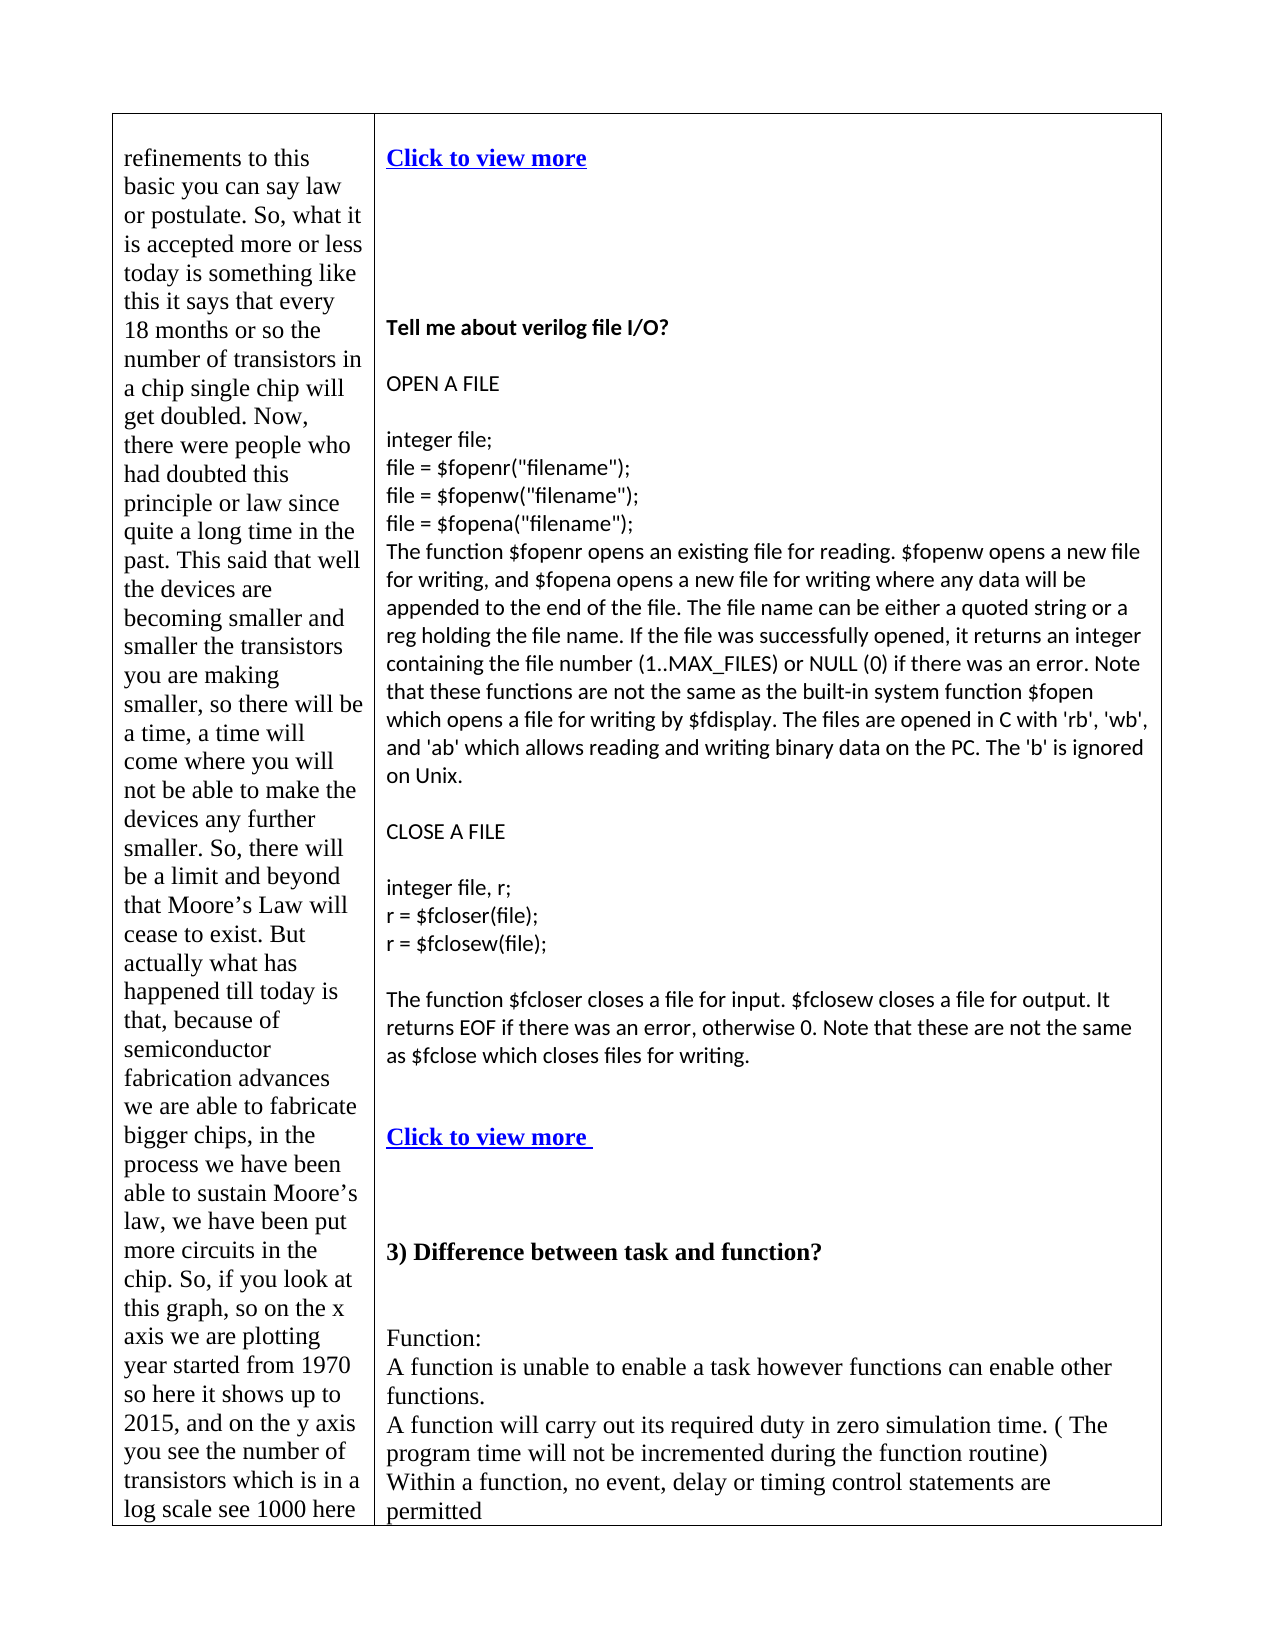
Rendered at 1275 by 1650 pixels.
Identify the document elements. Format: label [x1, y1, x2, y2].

table_cell [375, 114, 1161, 1525]
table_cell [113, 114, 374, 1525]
